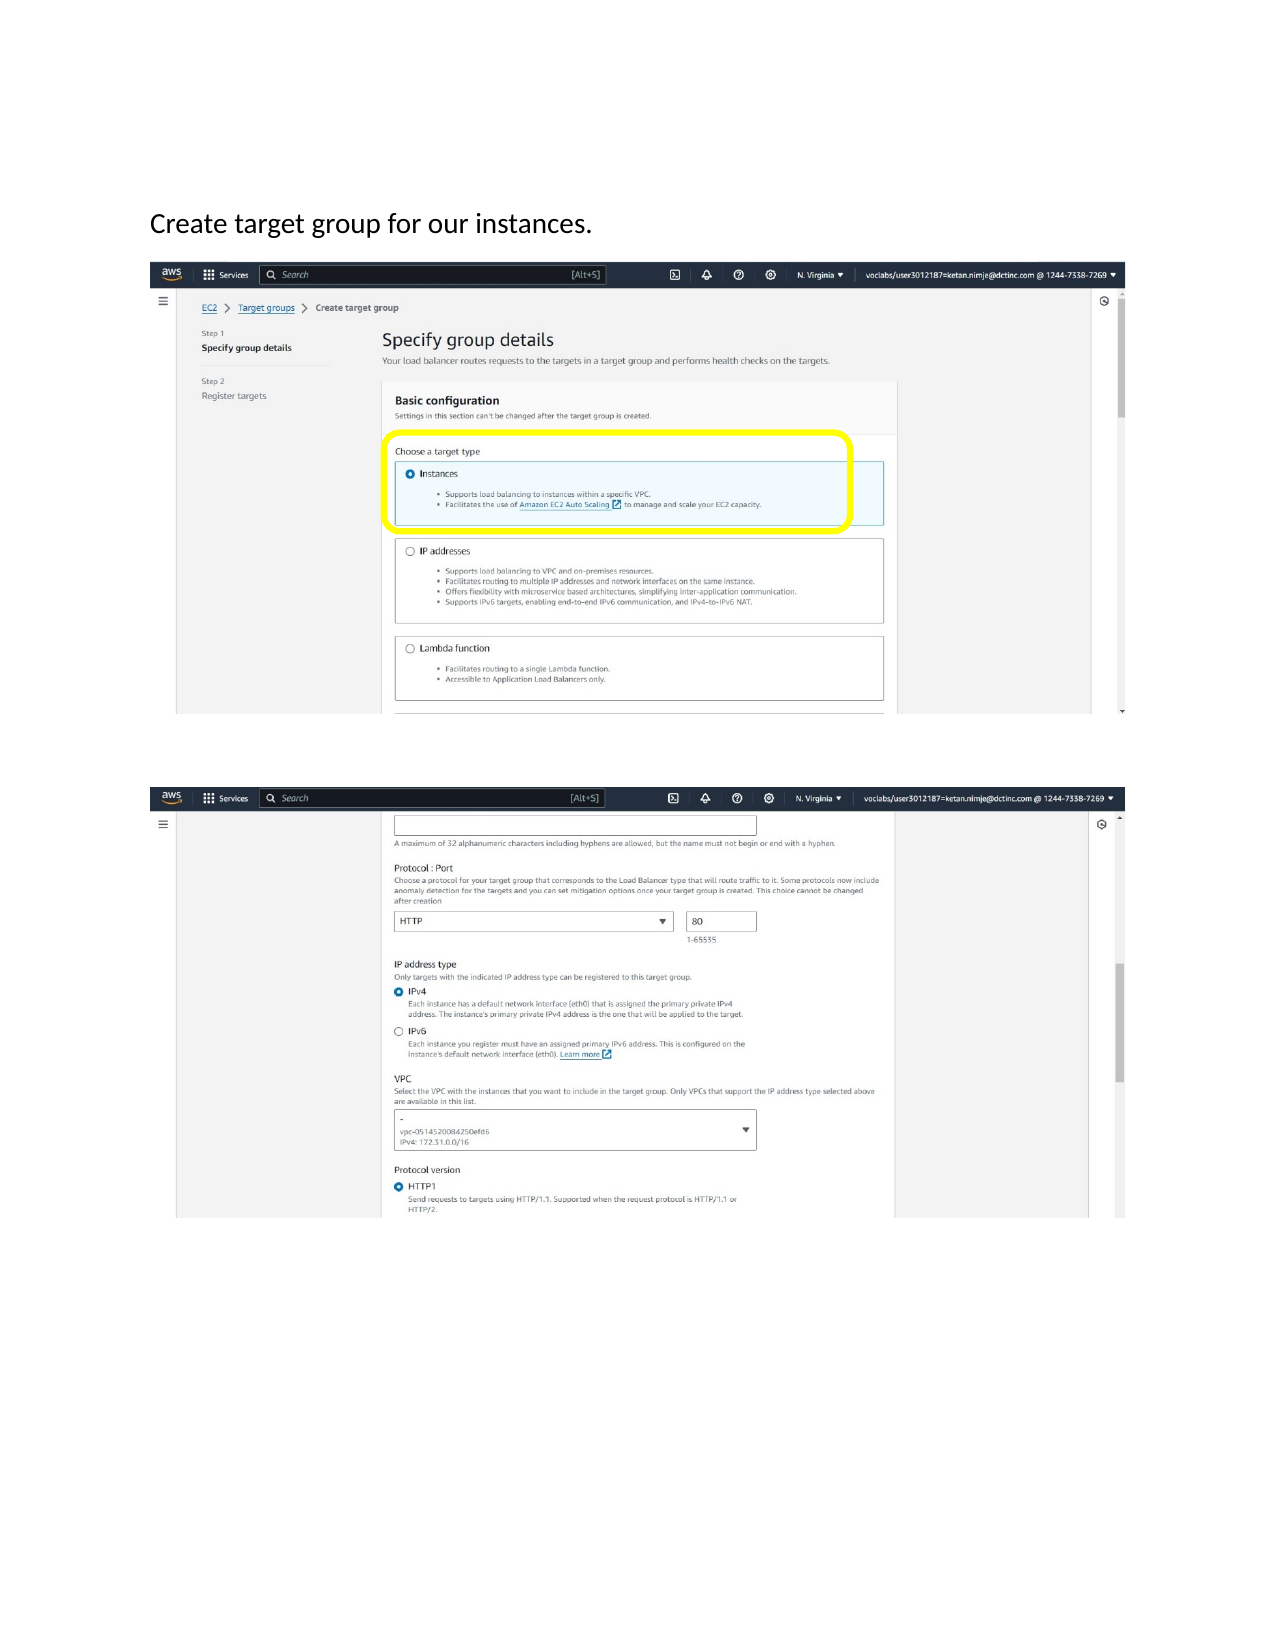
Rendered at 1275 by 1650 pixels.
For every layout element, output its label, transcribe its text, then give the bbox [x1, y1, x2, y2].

picture [150, 260, 1125, 714]
text Create target group for our instances. [150, 205, 1125, 241]
picture [150, 787, 1125, 1218]
